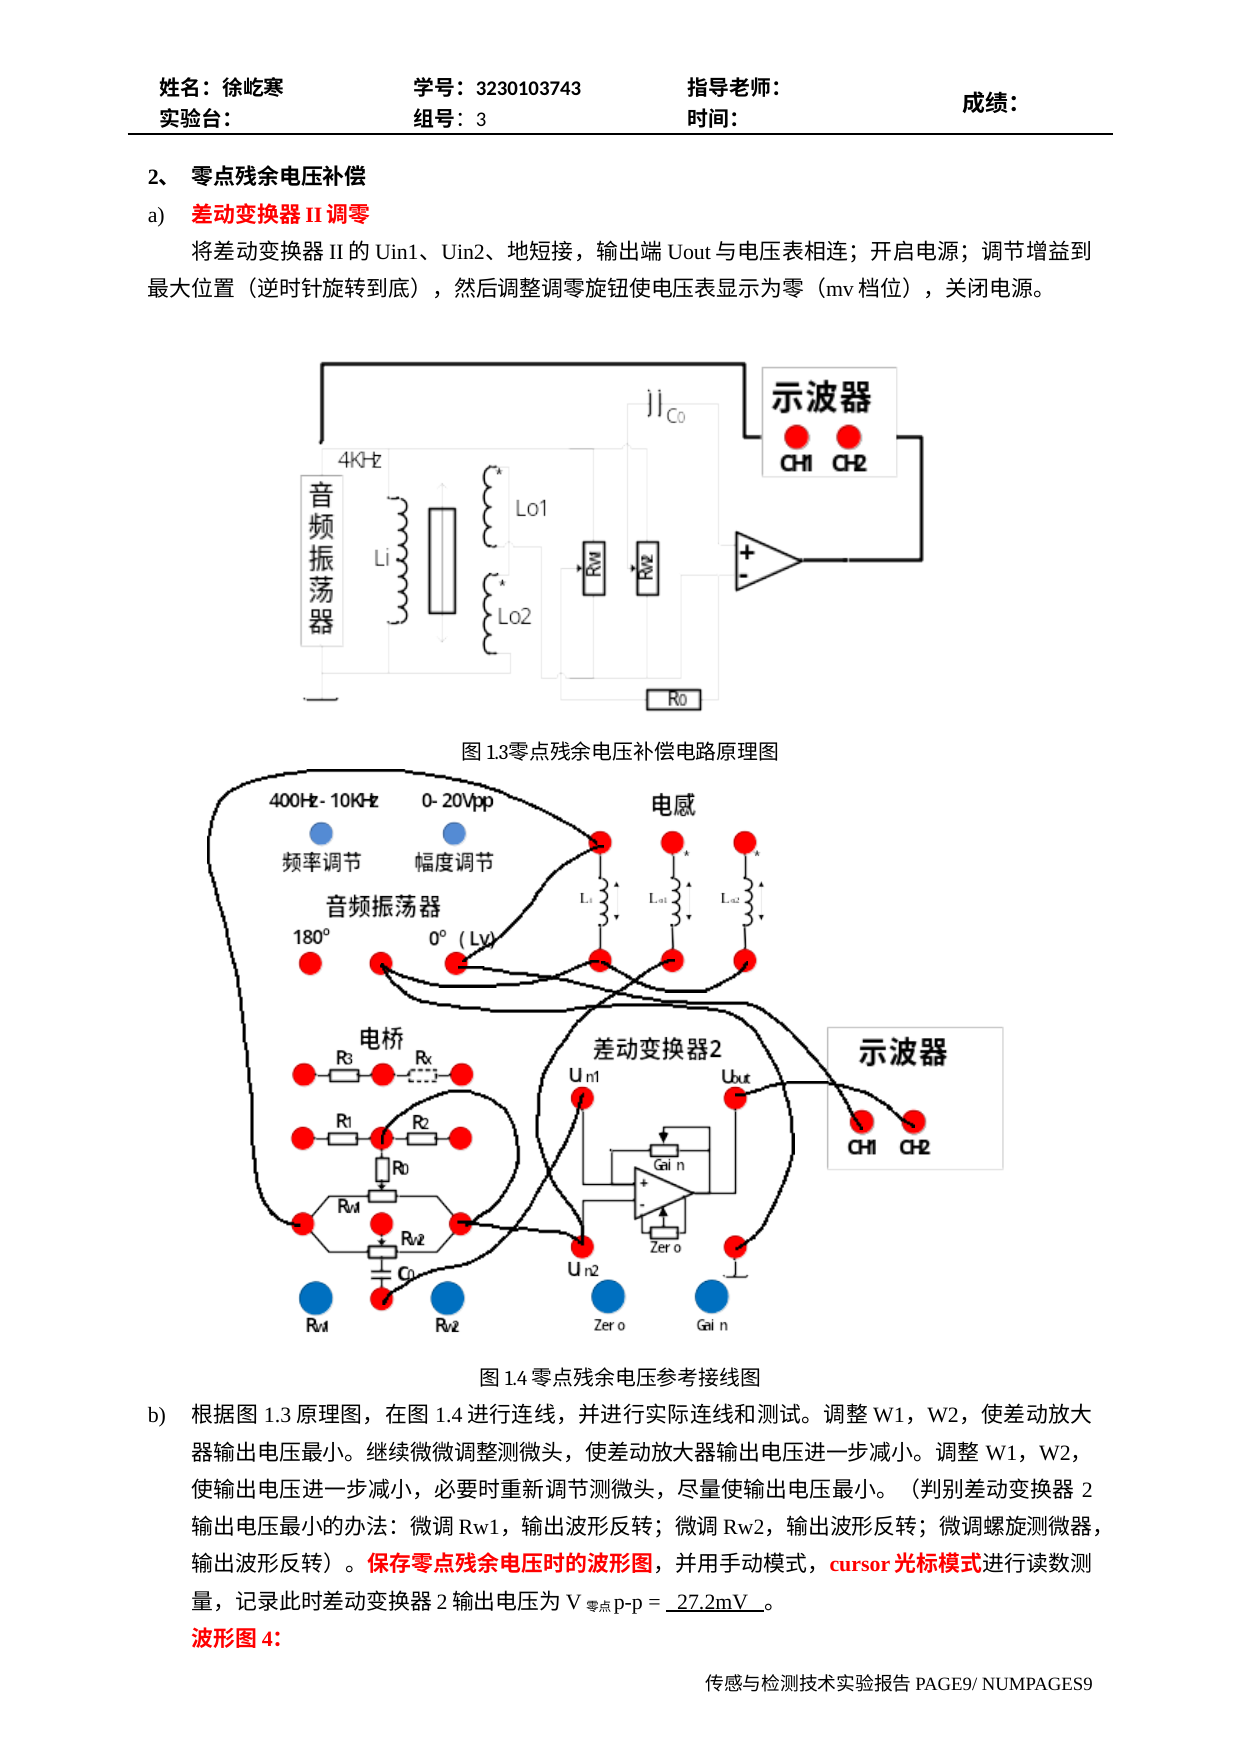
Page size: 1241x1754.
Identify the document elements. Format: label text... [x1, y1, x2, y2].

text 将差动变换器II的Uin1、Uin2、地短接，输出端Uout与电压表相连；开启电源；调节增益到最大位置（逆时针旋转到底），然后调整调零旋钮使电压表显示为零（mv档位），关闭电源。 [148, 233, 1092, 303]
text 图 1.3零点残余电压补偿电路原理图 [148, 734, 1092, 767]
text 图 1.4 零点残余电压参考接线图 [148, 1360, 1092, 1392]
list 零点残余电压补偿 [148, 159, 1092, 191]
list 差动变换器II调零 [148, 196, 1092, 229]
list 根据图 1.3原理图，在图 1.4进行连线，并进行实际连线和测试。调整W1，W2，使差动放大器输出电压最小。继续微微调整测微头，使差动放大器输出电压进一步减小。调整W1，W2，使输出电压进一步减小，必要时重新调节测微头，尽量使输出电压最小。（判别差动变换器2输出电压最小的办法：微调Rw1，输出波形反转；微调Rw2，输出波形反转；微调螺旋测微器，输出波形反转）。保存零点残余电压时的波形图，并用手动模式，cursor光标模式进行读数测量，记录此时差动变换器2输出电压为V零点p-p = 27.2mV 。 [148, 1397, 1092, 1616]
picture [207, 769, 915, 1305]
text 波形图4： [148, 1620, 1092, 1653]
